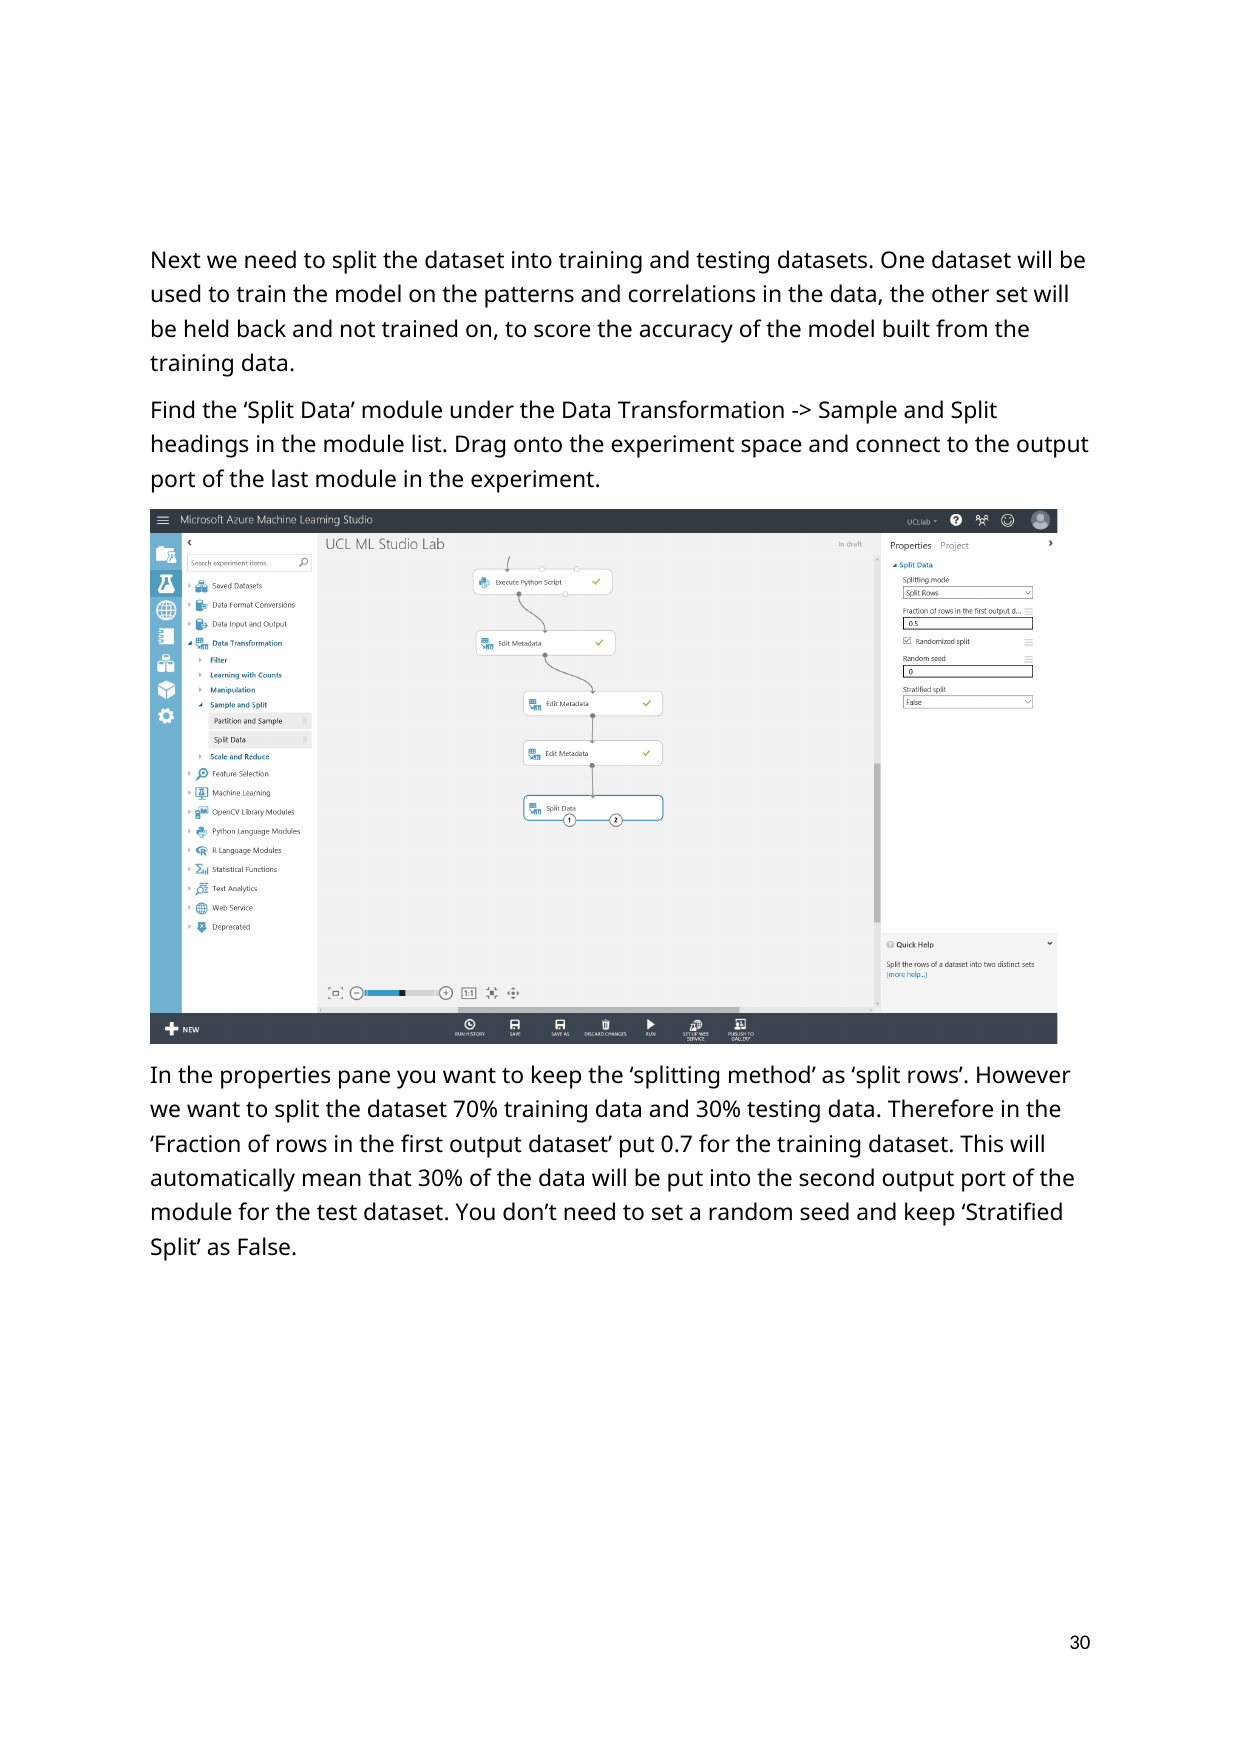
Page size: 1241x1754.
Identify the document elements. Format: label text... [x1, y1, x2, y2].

text In the properties pane you want to keep the ‘splitting method’ as ‘split rows’. However we want to split the dataset 70% training data and 30% testing data. Therefore in the ‘Fraction of rows in the first output dataset’ put 0.7 for the training dataset. This will automatically mean that 30% of the data will be put into the second output port of the module for the test dataset. You don’t need to set a random seed and keep ‘Stratified Split’ as False. [150, 1059, 1090, 1262]
text Next we need to split the dataset into training and testing datasets. One dataset will be used to train the model on the patterns and correlations in the data, the other set will be held back and not trained on, to score the accuracy of the model built from the training data. [150, 244, 1090, 378]
text Find the ‘Split Data’ module under the Data Transformation -> Sample and Split headings in the module list. Drag onto the experiment space and connect to the output port of the last module in the experiment. [150, 394, 1090, 494]
picture [150, 509, 1058, 1044]
